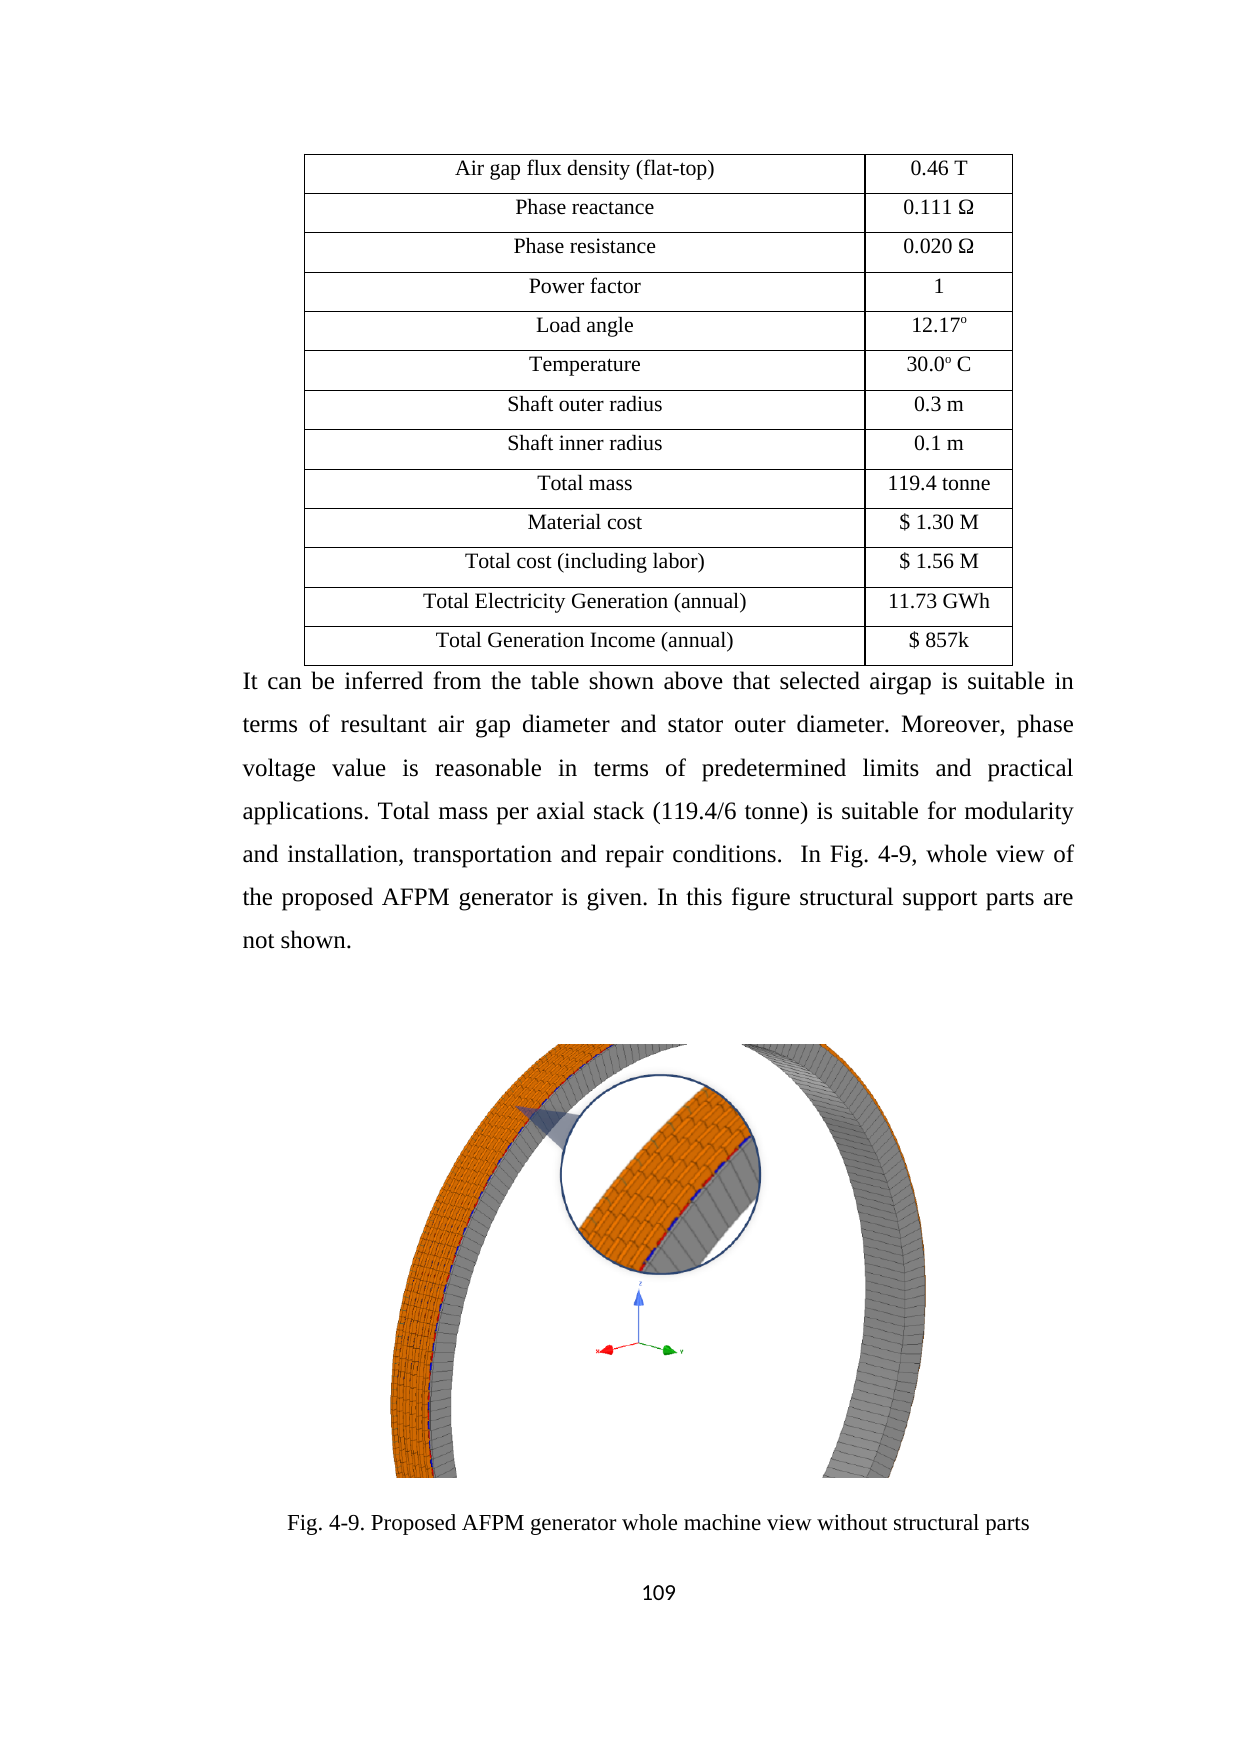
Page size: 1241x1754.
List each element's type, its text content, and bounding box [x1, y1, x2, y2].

table_cell 0.46 T [866, 155, 1012, 193]
table_cell 11.73 GWh [866, 588, 1012, 626]
table_cell 0.3 m [866, 391, 1012, 429]
table_cell 12.17o [866, 312, 1012, 350]
table_cell 119.4 tonne [866, 470, 1012, 508]
table_cell Total mass [305, 470, 864, 508]
table_cell Air gap flux density (flat-top) [305, 155, 864, 193]
text It can be inferred from the table shown above that selected airgap is suitable in terms of resultant air gap diameter and stator outer diameter. Moreover, phase voltage value is reasonable in terms of predetermined limits and practical applications. Total mass per axial stack (119.4/6 tonne) is suitable for modularity and installation, transportation and repair conditions. In Fig. 4-9, whole view of the proposed AFPM generator is given. In this figure structural support parts are not shown. [242, 666, 1075, 954]
table_cell Phase reactance [305, 194, 864, 232]
table_cell 0.020 Ω [866, 233, 1012, 272]
table_cell Total Generation Income (annual) [305, 627, 864, 665]
text Fig. 4-9. Proposed AFPM generator whole machine view without structural parts [242, 1508, 1075, 1535]
table_cell 0.1 m [866, 430, 1012, 468]
table_cell Shaft outer radius [305, 391, 864, 429]
table_cell Material cost [305, 509, 864, 547]
table_cell Temperature [305, 351, 864, 390]
table_cell $ 857k [866, 627, 1012, 665]
picture [379, 1044, 938, 1478]
table_cell Phase resistance [305, 233, 864, 272]
table_cell Load angle [305, 312, 864, 350]
table_cell Total Electricity Generation (annual) [305, 588, 864, 626]
table_cell Total cost (including labor) [305, 548, 864, 587]
table_cell $ 1.56 M [866, 548, 1012, 587]
table_cell $ 1.30 M [866, 509, 1012, 547]
table_cell 30.0o C [866, 351, 1012, 390]
table_cell Shaft inner radius [305, 430, 864, 468]
table_cell 1 [866, 273, 1012, 311]
table_cell Power factor [305, 273, 864, 311]
table_cell 0.111 Ω [866, 194, 1012, 232]
